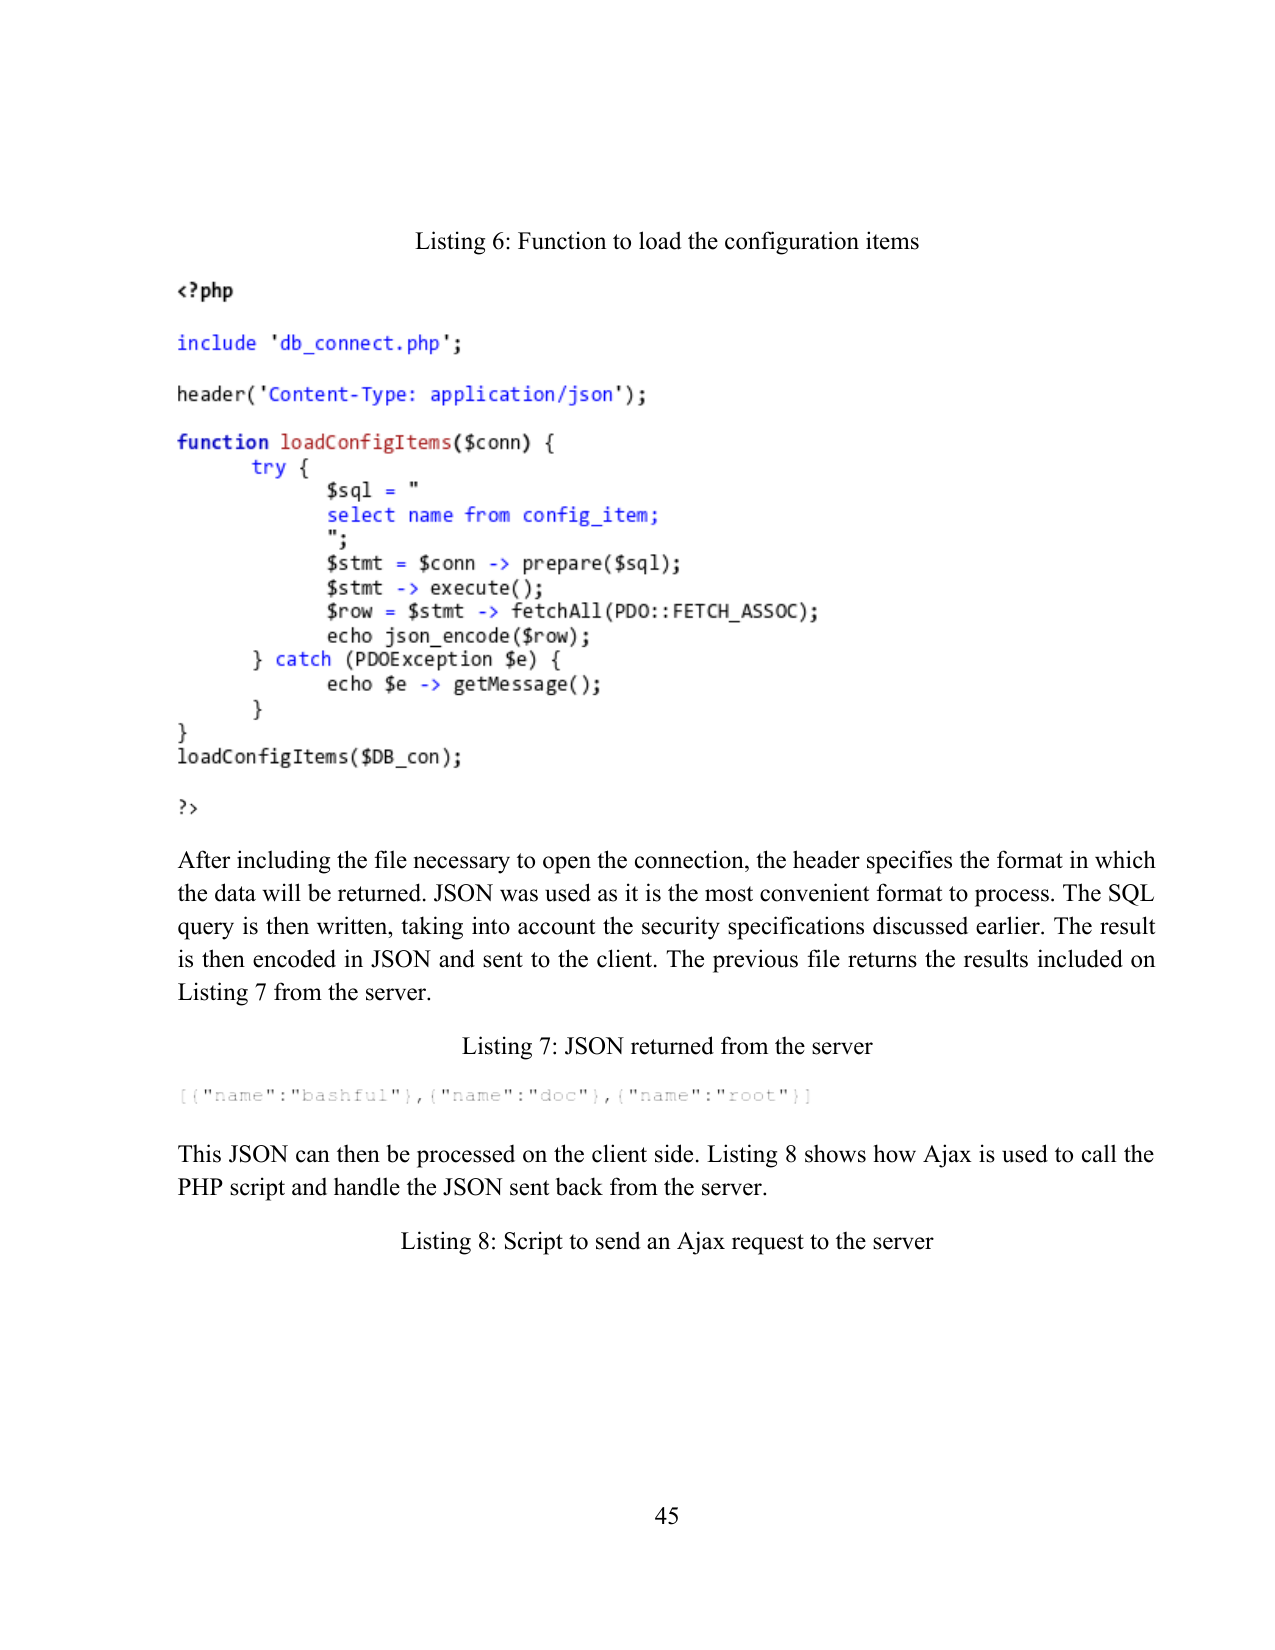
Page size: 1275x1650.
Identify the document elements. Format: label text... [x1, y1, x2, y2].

text Listing 6: Function to load the configuration items [177, 226, 1157, 254]
text After including the file necessary to open the connection, the header specifies the format in which the data will be returned. JSON was used as it is the most convenient format to process. The SQL query is then written, taking into account the security specifications discussed earlier. The result is then encoded in JSON and sent to the client. The previous file returns the results included on Listing 7 from the server. [177, 845, 1157, 1006]
text Listing 7: JSON returned from the server [177, 1031, 1157, 1060]
text This JSON can then be processed on the client side. Listing 8 shows how Ajax is used to call the PHP script and handle the JSON sent back from the server. [177, 1139, 1157, 1201]
text Listing 8: Script to send an Ajax request to the server [177, 1226, 1157, 1255]
